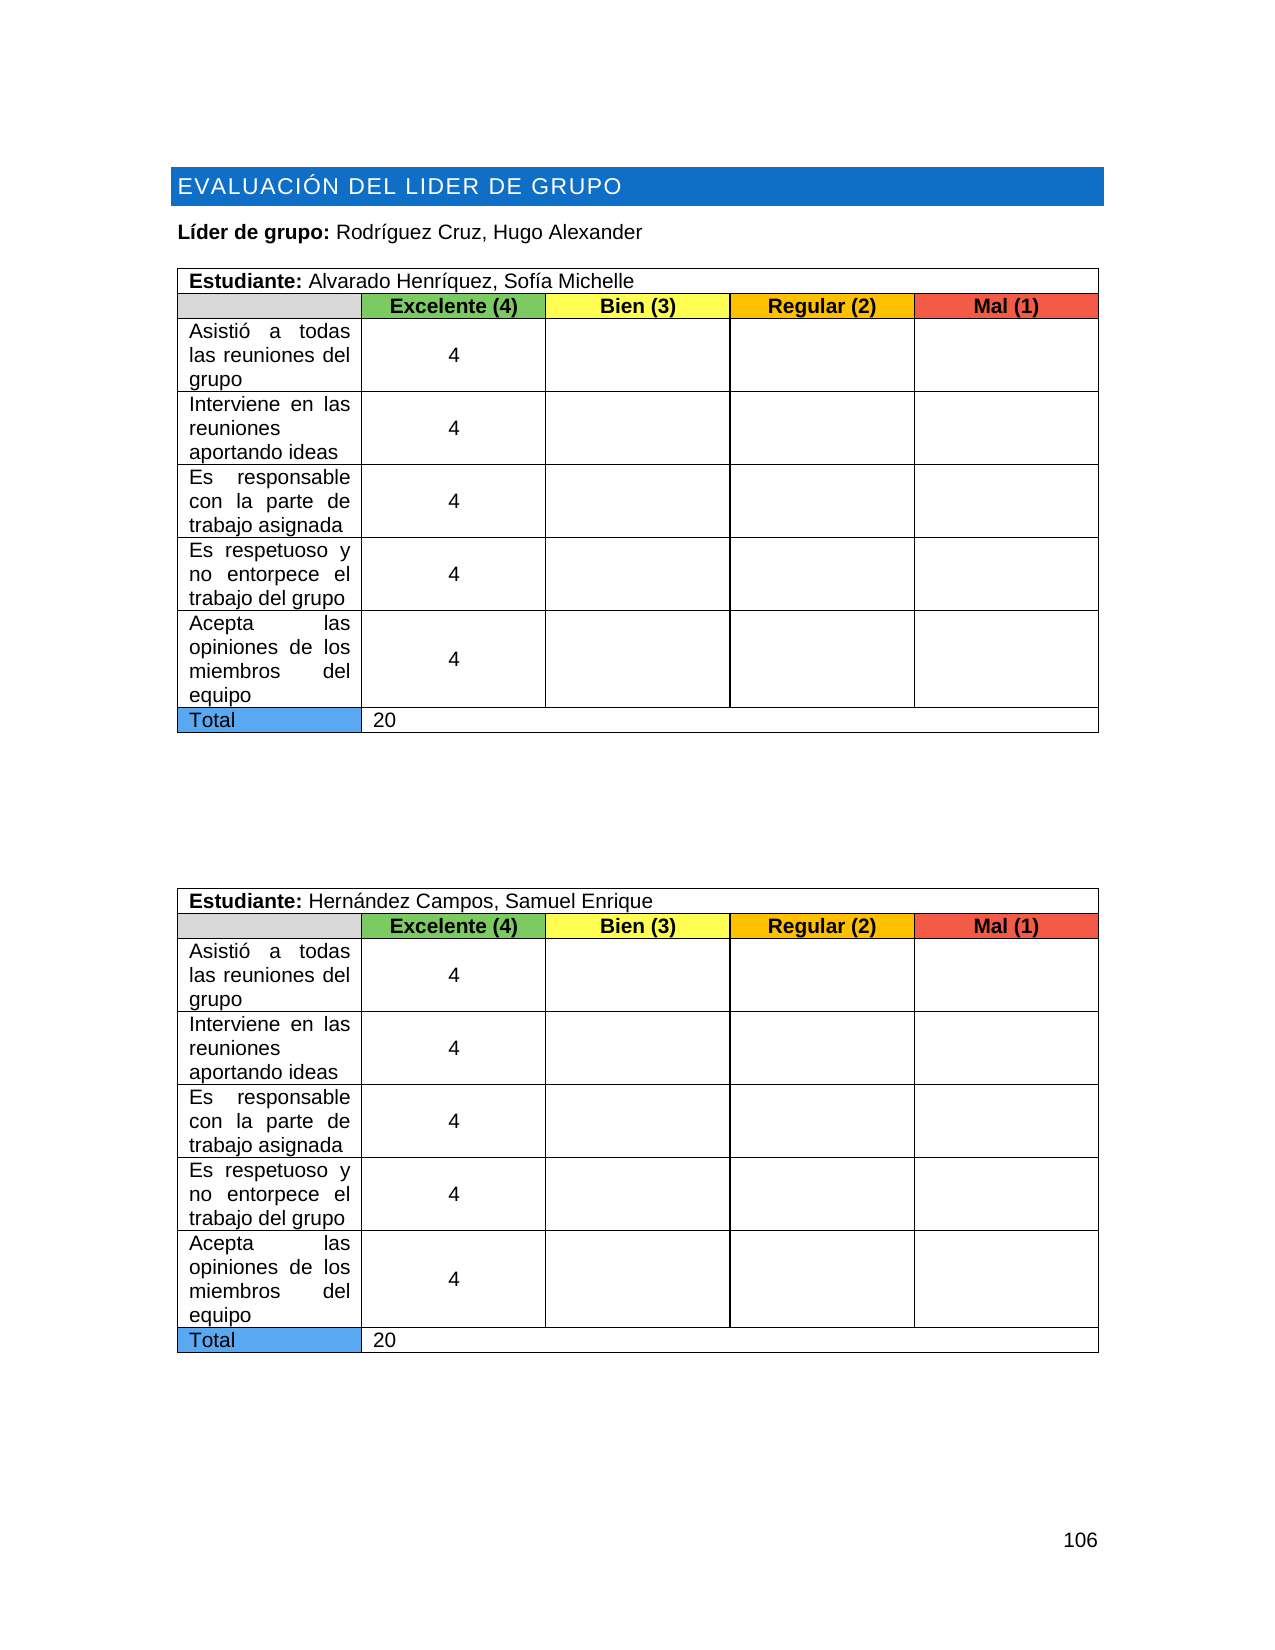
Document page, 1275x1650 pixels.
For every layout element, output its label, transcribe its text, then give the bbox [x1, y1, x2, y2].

table_cell 4 [362, 538, 545, 610]
table_cell 4 [362, 1012, 545, 1084]
table_cell Es respetuoso y no entorpece el trabajo del grupo [178, 538, 361, 610]
table_cell [915, 1158, 1098, 1230]
table_cell Bien (3) [546, 914, 729, 938]
table_cell [546, 939, 729, 1011]
text Líder de grupo: Rodríguez Cruz, Hugo Alexander [177, 220, 1098, 244]
table_cell 20 [362, 1328, 1098, 1352]
table_cell 20 [362, 708, 1098, 732]
table_cell [915, 611, 1098, 707]
table_cell [546, 1231, 729, 1327]
subtitle EVALUACIÓN DEL LIDER DE GRUPO [177, 173, 1098, 199]
table_cell [731, 538, 914, 610]
table_cell [731, 1012, 914, 1084]
table_cell [731, 319, 914, 391]
table_cell Bien (3) [546, 294, 729, 318]
table_cell Total [178, 1328, 361, 1352]
table_cell [546, 611, 729, 707]
table_cell Es responsable con la parte de trabajo asignada [178, 1085, 361, 1157]
table_cell Es responsable con la parte de trabajo asignada [178, 465, 361, 537]
table_cell 4 [362, 611, 545, 707]
table_cell [546, 1158, 729, 1230]
table_cell [731, 1085, 914, 1157]
table_cell Mal (1) [915, 914, 1098, 938]
table_cell [731, 939, 914, 1011]
table_cell Regular (2) [731, 294, 914, 318]
table_cell Excelente (4) [362, 914, 545, 938]
table_cell Regular (2) [731, 914, 914, 938]
table_cell [915, 392, 1098, 464]
table_header Estudiante: Hernández Campos, Samuel Enrique [178, 889, 1098, 913]
table_cell [731, 1158, 914, 1230]
table_cell [915, 538, 1098, 610]
table_cell [546, 392, 729, 464]
table_cell [546, 1012, 729, 1084]
table_cell [915, 465, 1098, 537]
table_cell [731, 392, 914, 464]
table_header Estudiante: Alvarado Henríquez, Sofía Michelle [178, 269, 1098, 293]
table_cell Asistió a todas las reuniones del grupo [178, 319, 361, 391]
table_cell [731, 1231, 914, 1327]
table_cell 4 [362, 1158, 545, 1230]
table_cell Interviene en las reuniones aportando ideas [178, 392, 361, 464]
table_cell [731, 465, 914, 537]
table_cell [915, 1231, 1098, 1327]
table_cell Es respetuoso y no entorpece el trabajo del grupo [178, 1158, 361, 1230]
table_cell 4 [362, 939, 545, 1011]
table_cell [915, 1012, 1098, 1084]
table_cell Total [178, 708, 361, 732]
table_cell 4 [362, 465, 545, 537]
table_cell Excelente (4) [362, 294, 545, 318]
table_cell Acepta las opiniones de los miembros del equipo [178, 1231, 361, 1327]
table_cell Mal (1) [915, 294, 1098, 318]
table_cell [546, 538, 729, 610]
table_cell [915, 319, 1098, 391]
table_cell [178, 294, 361, 318]
table_cell [178, 914, 361, 938]
table_cell [546, 465, 729, 537]
table_cell [731, 611, 914, 707]
table_cell Interviene en las reuniones aportando ideas [178, 1012, 361, 1084]
table_cell [546, 319, 729, 391]
table_cell [915, 939, 1098, 1011]
table_cell 4 [362, 1085, 545, 1157]
table_cell Acepta las opiniones de los miembros del equipo [178, 611, 361, 707]
table_cell [915, 1085, 1098, 1157]
table_cell 4 [362, 319, 545, 391]
table_cell Asistió a todas las reuniones del grupo [178, 939, 361, 1011]
table_cell [546, 1085, 729, 1157]
table_cell 4 [362, 392, 545, 464]
table_cell 4 [362, 1231, 545, 1327]
